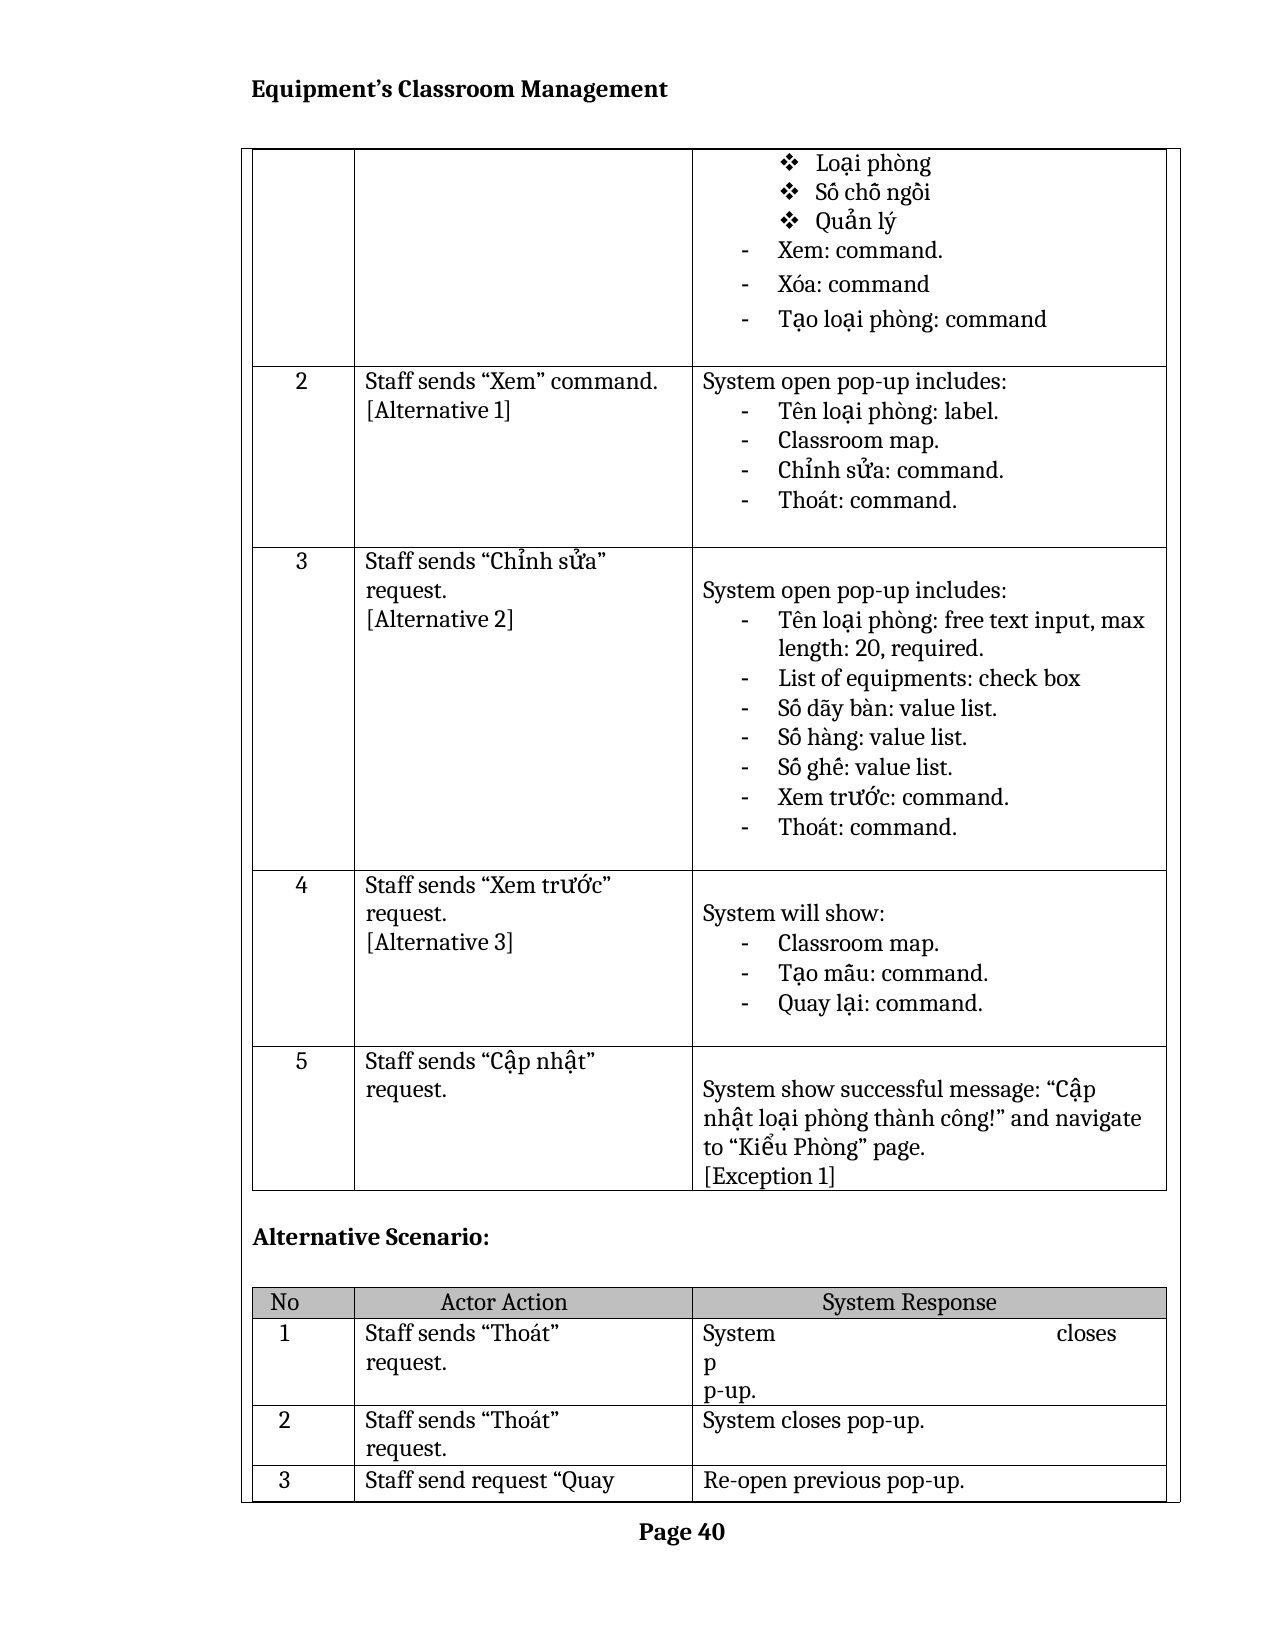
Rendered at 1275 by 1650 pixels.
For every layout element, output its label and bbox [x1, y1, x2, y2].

table_cell [242, 149, 1180, 1502]
